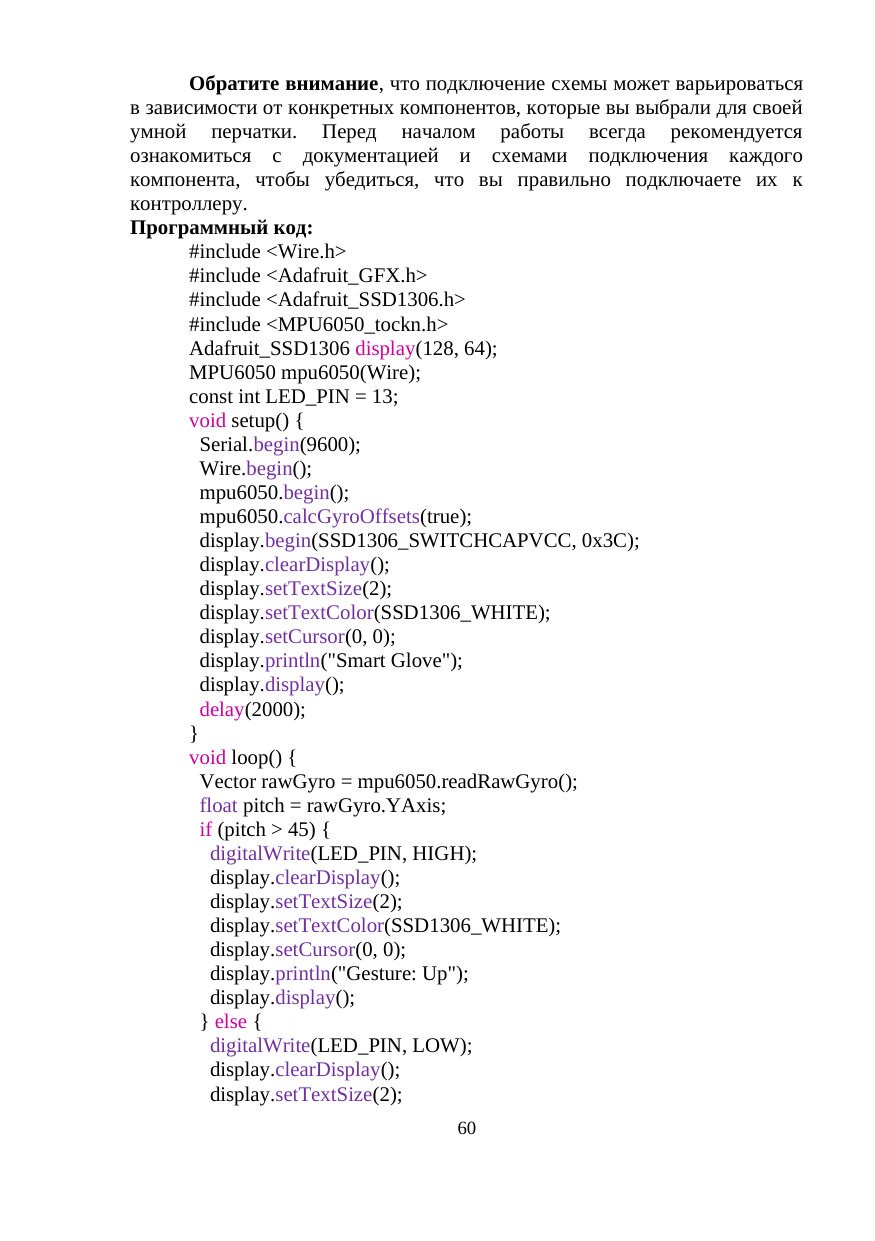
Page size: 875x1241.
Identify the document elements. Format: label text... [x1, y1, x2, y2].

text MPU6050 mpu6050(Wire); [130, 359, 803, 384]
text void setup() { [130, 408, 803, 432]
text display.clearDisplay(); [130, 1057, 803, 1081]
text display.display(); [130, 985, 803, 1009]
subtitle Обратите внимание, что подключение схемы может варьироваться в зависимости от конкретных компонентов, которые вы выбрали для своей умной перчатки. Перед началом работы всегда рекомендуется ознакомиться с документацией и схемами подключения каждого компонента, чтобы убедиться, что вы правильно подключаете их к контроллеру. [130, 71, 803, 215]
text Adafruit_SSD1306 display(128, 64); [130, 336, 803, 359]
text display.clearDisplay(); [130, 865, 803, 889]
text mpu6050.calcGyroOffsets(true); [130, 504, 803, 528]
text if (pitch > 45) { [130, 817, 803, 841]
text #include <Wire.h> [130, 239, 803, 263]
text display.setTextSize(2); [130, 1081, 803, 1106]
text display.setTextColor(SSD1306_WHITE); [130, 913, 803, 937]
text const int LED_PIN = 13; [130, 384, 803, 408]
text #include <Adafruit_GFX.h> [130, 263, 803, 287]
text float pitch = rawGyro.YAxis; [130, 793, 803, 817]
text display.setTextSize(2); [130, 576, 803, 600]
text Vector rawGyro = mpu6050.readRawGyro(); [130, 769, 803, 793]
text display.begin(SSD1306_SWITCHCAPVCC, 0x3C); [130, 528, 803, 552]
text digitalWrite(LED_PIN, LOW); [130, 1033, 803, 1057]
text display.println("Gesture: Up"); [130, 961, 803, 985]
text display.display(); [130, 672, 803, 696]
text } else { [130, 1009, 803, 1033]
text display.println("Smart Glove"); [130, 648, 803, 672]
text #include <Adafruit_SSD1306.h> [130, 287, 803, 311]
text mpu6050.begin(); [130, 480, 803, 504]
text display.setTextColor(SSD1306_WHITE); [130, 600, 803, 624]
text display.setCursor(0, 0); [130, 937, 803, 961]
text delay(2000); [130, 696, 803, 721]
text void loop() { [130, 744, 803, 769]
text display.setCursor(0, 0); [130, 624, 803, 648]
subtitle Программный код: [130, 215, 803, 239]
text Serial.begin(9600); [130, 432, 803, 456]
text } [130, 721, 803, 744]
text Wire.begin(); [130, 456, 803, 480]
text display.setTextSize(2); [130, 889, 803, 913]
text #include <MPU6050_tockn.h> [130, 311, 803, 336]
text digitalWrite(LED_PIN, HIGH); [130, 841, 803, 865]
text display.clearDisplay(); [130, 552, 803, 576]
